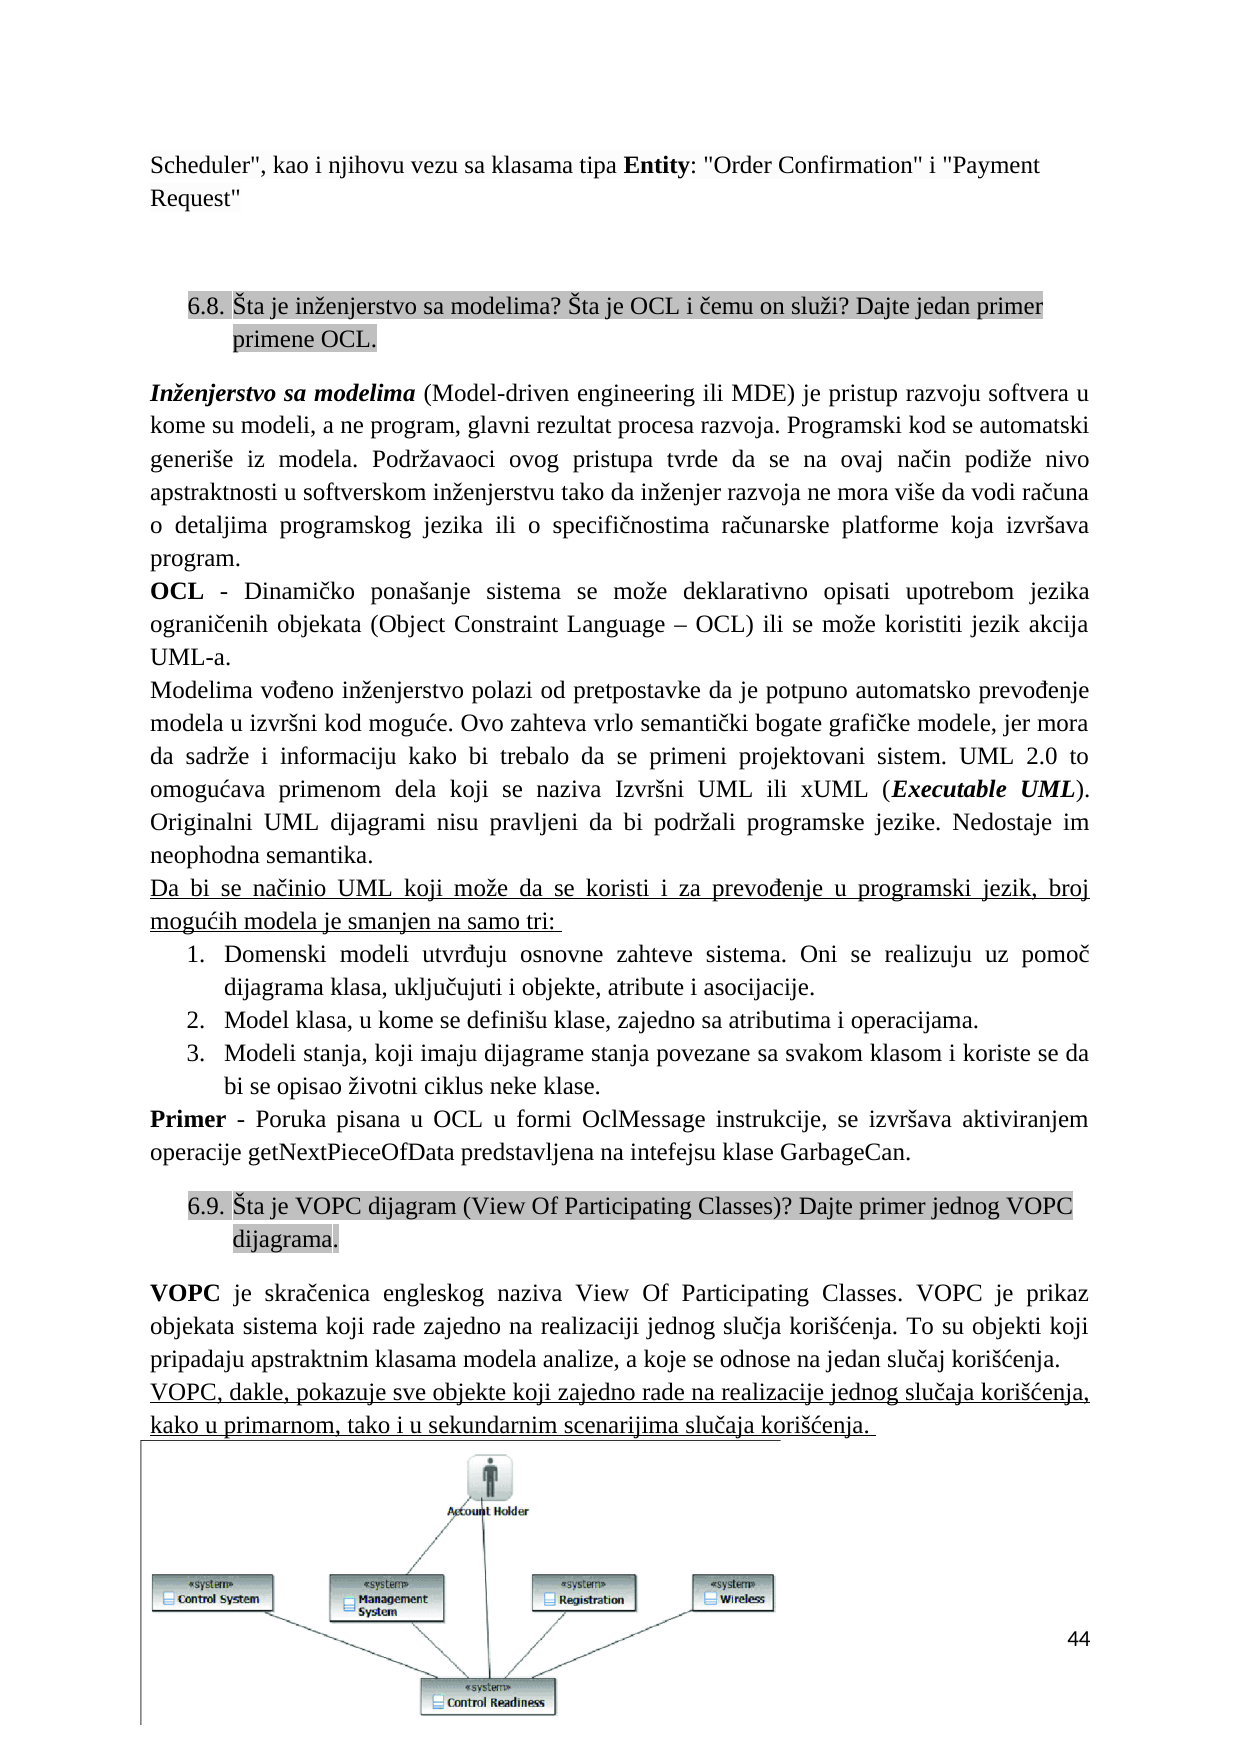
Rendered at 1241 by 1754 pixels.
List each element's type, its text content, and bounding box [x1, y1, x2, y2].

list Model klasa, u kome se definišu klase, zajedno sa atributima i operacijama. [186, 1005, 1090, 1034]
text Inženjerstvo sa modelima (Model-driven engineering ili MDE) je pristup razvoju softvera u kome su modeli, a ne program, glavni rezultat procesa razvoja. Programski kod se automatski generiše iz modela. Podržavaoci ovog pristupa tvrde da se na ovaj način podiže nivo apstraktnosti u softverskom inženjerstvu tako da inženjer razvoja ne mora više da vodi računa o detaljima programskog jezika ili o specifičnostima računarske platforme koja izvršava program. [150, 378, 1090, 571]
text VOPC, dakle, pokazuje sve objekte koji zajedno rade na realizacije jednog slučaja korišćenja, kako u primarnom, tako i u sekundarnim scenarijima slučaja korišćenja. [150, 1377, 1090, 1402]
list Domenski modeli utvrđuju osnovne zahteve sistema. Oni se realizuju uz pomoč dijagrama klasa, uključujuti i objekte, atribute i asocijacije. [186, 939, 1090, 1001]
text Primer - Poruka pisana u OCL u formi OclMessage instrukcije, se izvršava aktiviranjem operacije getNextPieceOfData predstavljena na intefejsu klase GarbageCan. [150, 1104, 1090, 1166]
text VOPC je skračenica engleskog naziva View Of Participating Classes. VOPC je prikaz objekata sistema koji rade zajedno na realizaciji jednog slučja korišćenja. To su objekti koji pripadaju apstraktnim klasama modela analize, a koje se odnose na jedan slučaj korišćenja. [150, 1278, 1090, 1373]
picture [140, 1440, 781, 1725]
text OCL - Dinamičko ponašanje sistema se može deklarativno opisati upotrebom jezika ograničenih objekata (Object Constraint Language – OCL) ili se može koristiti jezik akcija UML-a. [150, 576, 1090, 671]
text VOPC, dakle, pokazuje sve objekte koji zajedno rade na realizacije jednog slučaja korišćenja, kako u primarnom, tako i u sekundarnim scenarijima slučaja korišćenja. [150, 1403, 1090, 1439]
list Šta je VOPC dijagram (View Of Participating Classes)? Dajte primer jednog VOPC dijagrama. [187, 1191, 1090, 1253]
text Da bi se načinio UML koji može da se koristi i za prevođenje u programski jezik, broj mogućih modela je smanjen na samo tri: [150, 899, 1090, 935]
text Da bi se načinio UML koji može da se koristi i za prevođenje u programski jezik, broj mogućih modela je smanjen na samo tri: [150, 873, 1090, 898]
list Modeli stanja, koji imaju dijagrame stanja povezane sa svakom klasom i koriste se da bi se opisao životni ciklus neke klase. [186, 1038, 1090, 1100]
text Modelima vođeno inženjerstvo polazi od pretpostavke da je potpuno automatsko prevođenje modela u izvršni kod moguće. Ovo zahteva vrlo semantički bogate grafičke modele, jer mora da sadrže i informaciju kako bi trebalo da se primeni projektovani sistem. UML 2.0 to omogućava primenom dela koji se naziva Izvršni UML ili xUML (Executable UML). Originalni UML dijagrami nisu pravljeni da bi podržali programske jezike. Nedostaje im neophodna semantika. [150, 675, 1090, 869]
list Šta je inženjerstvo sa modelima? Šta je OCL i čemu on služi? Dajte jedan primer primene OCL. [187, 291, 1090, 352]
